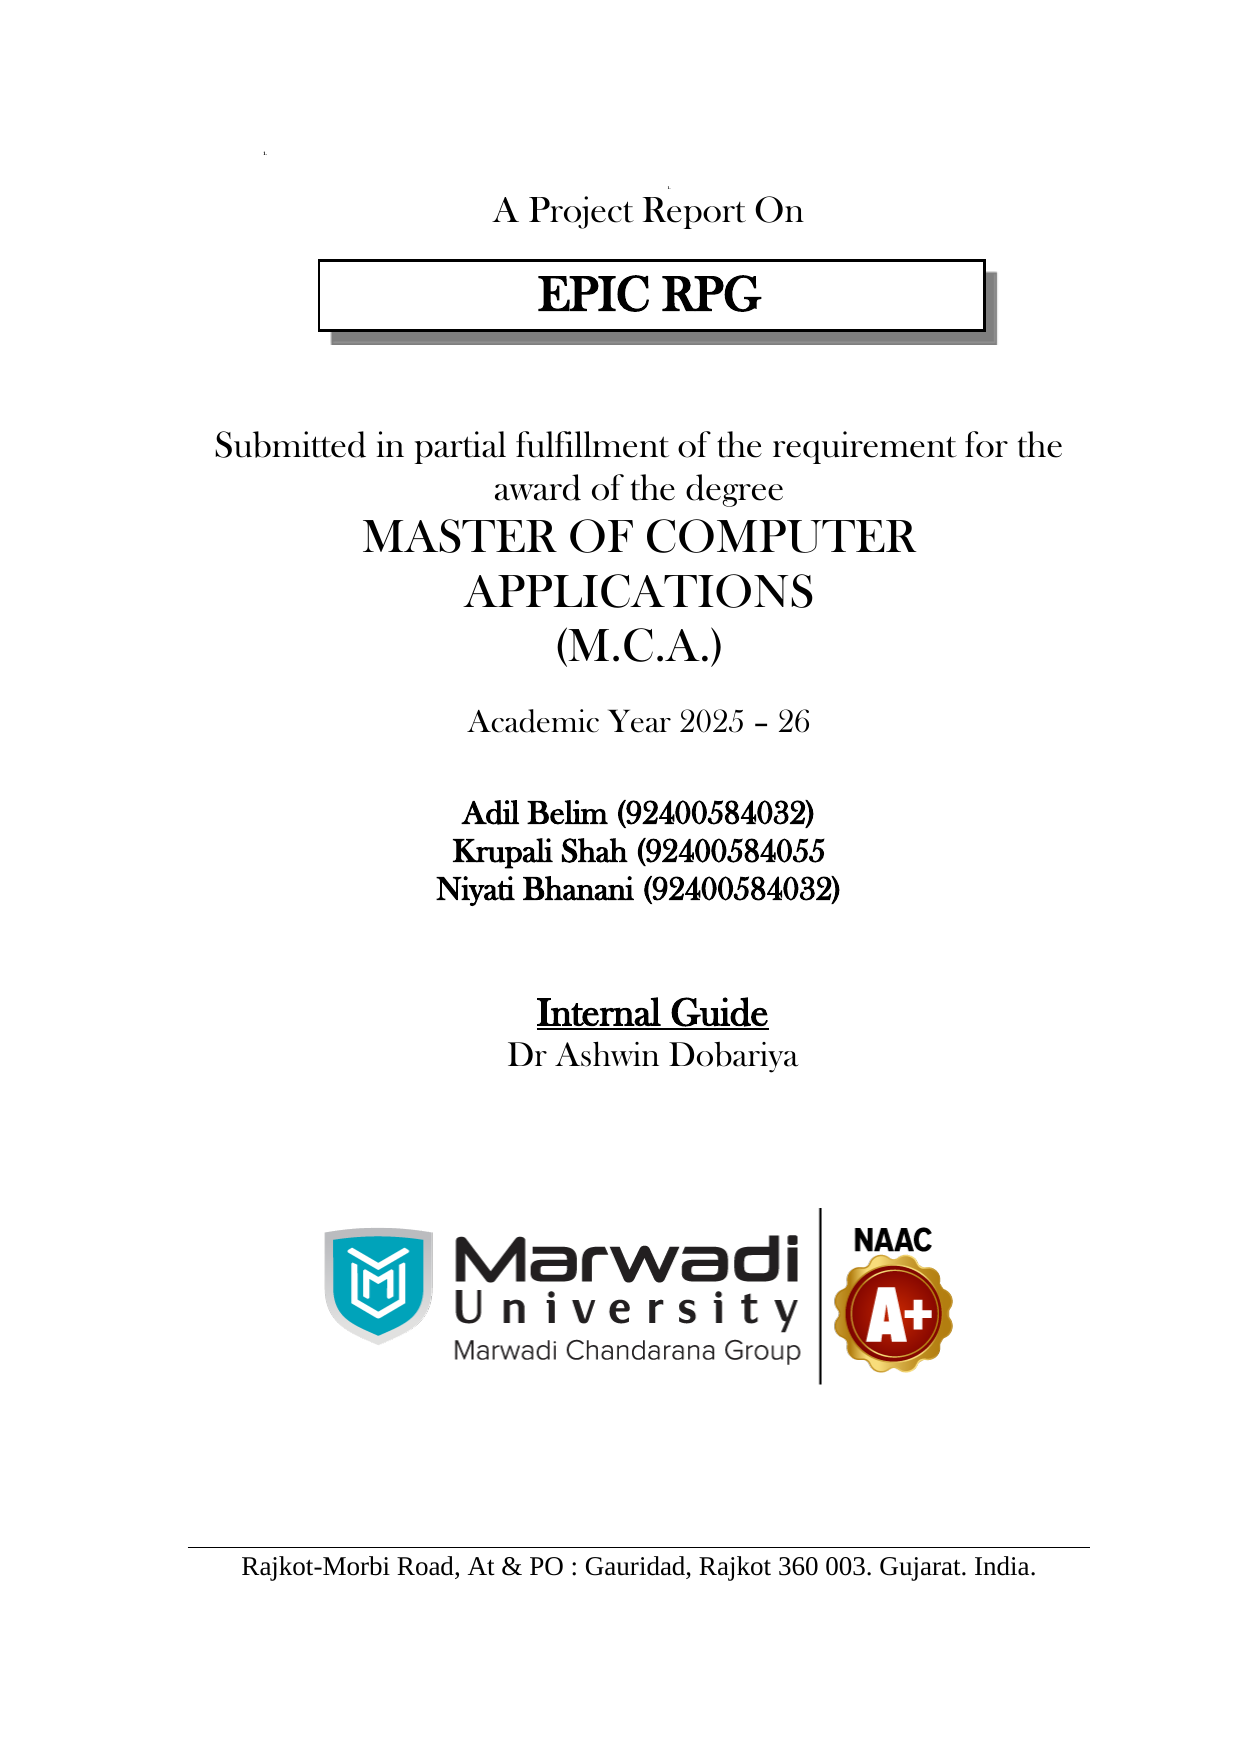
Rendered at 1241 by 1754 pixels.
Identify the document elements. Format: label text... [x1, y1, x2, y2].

table_cell Dr Ashwin Dobariya [423, 1035, 882, 1076]
text Submitted in partial fulfillment of the requirement for the award of the degree [188, 424, 1090, 510]
text (M.C.A.) [188, 619, 1090, 674]
text EPIC RPG [488, 266, 1090, 323]
text Adil Belim (92400584032) Krupali Shah (92400584055 Niyati Bhanani (92400584032) [188, 794, 1090, 908]
table_header Internal Guide [423, 937, 882, 1035]
text A Project Report On [188, 190, 1109, 233]
text MASTER OF COMPUTER APPLICATIONS [188, 510, 1090, 619]
text Academic Year 2025 – 26 [188, 703, 1090, 741]
text Rajkot-Morbi Road, At & PO : Gauridad, Rajkot 360 003. Gujarat. India. [188, 1548, 1090, 1581]
picture [306, 1187, 973, 1407]
